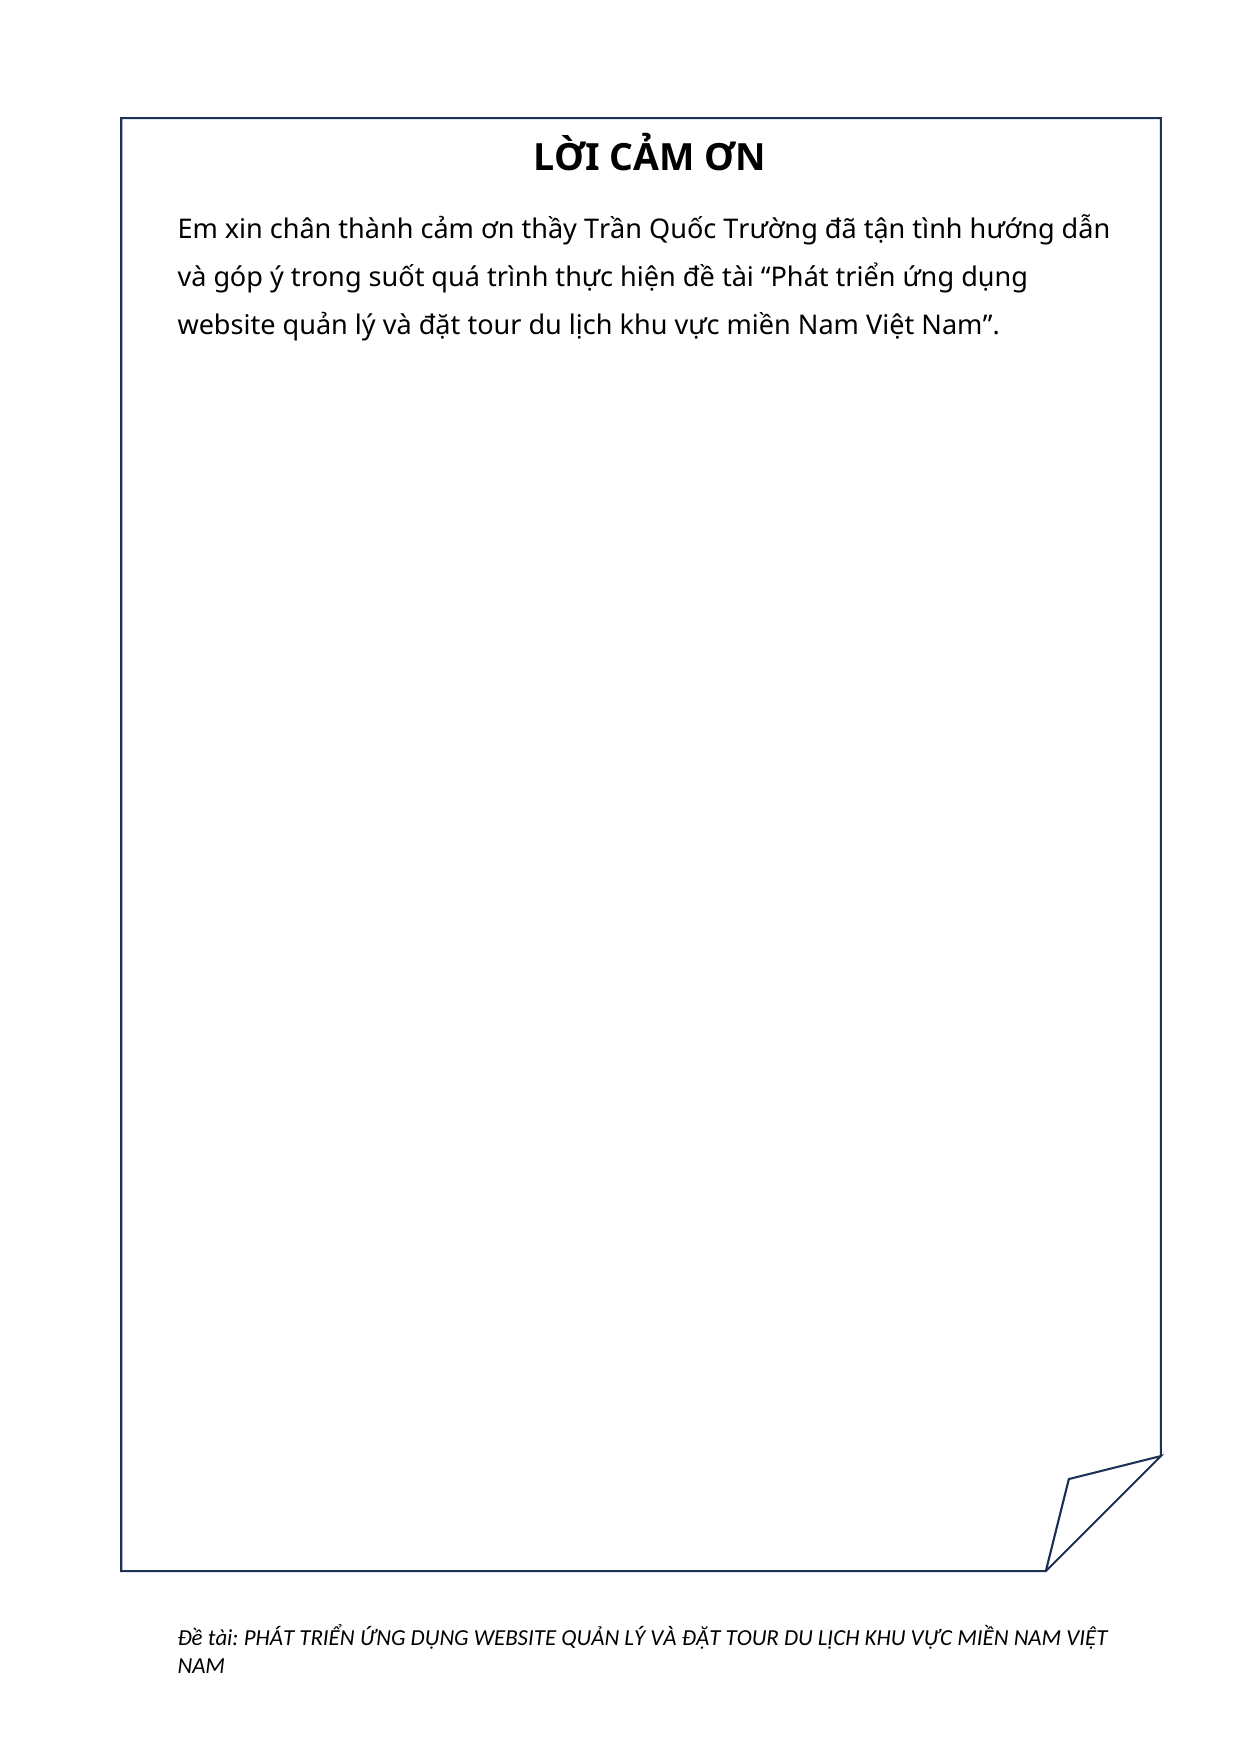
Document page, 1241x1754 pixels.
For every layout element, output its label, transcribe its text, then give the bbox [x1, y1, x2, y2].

text Em xin chân thành cảm ơn thầy Trần Quốc Trường đã tận tình hướng dẫn và góp ý trong suốt quá trình thực hiện đề tài “Phát triển ứng dụng website quản lý và đặt tour du lịch khu vực miền Nam Việt Nam”. [177, 209, 1122, 342]
text LỜI CẢM ƠN [177, 131, 1122, 182]
